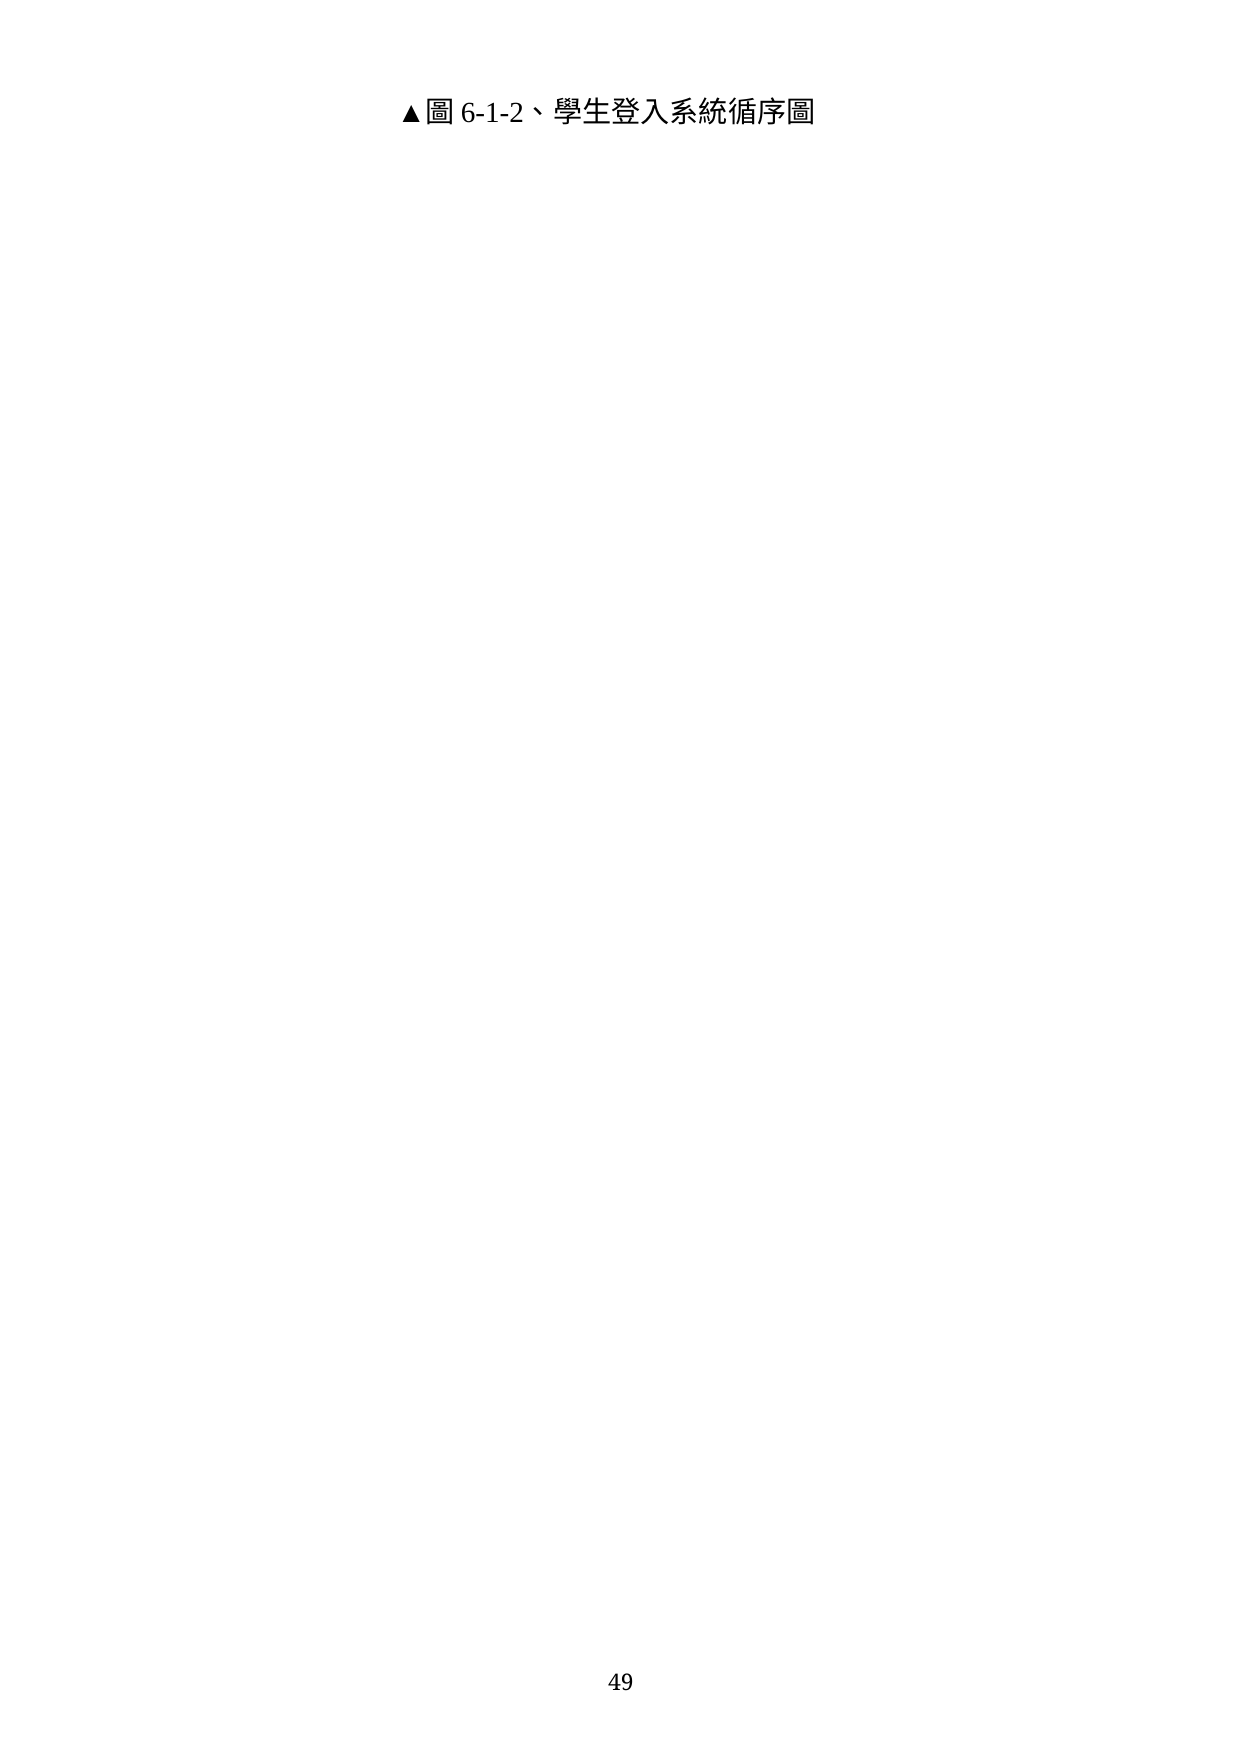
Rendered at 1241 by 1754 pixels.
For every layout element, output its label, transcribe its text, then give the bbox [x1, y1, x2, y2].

text ▲圖6-1-2、學生登入系統循序圖 [117, 89, 1095, 131]
